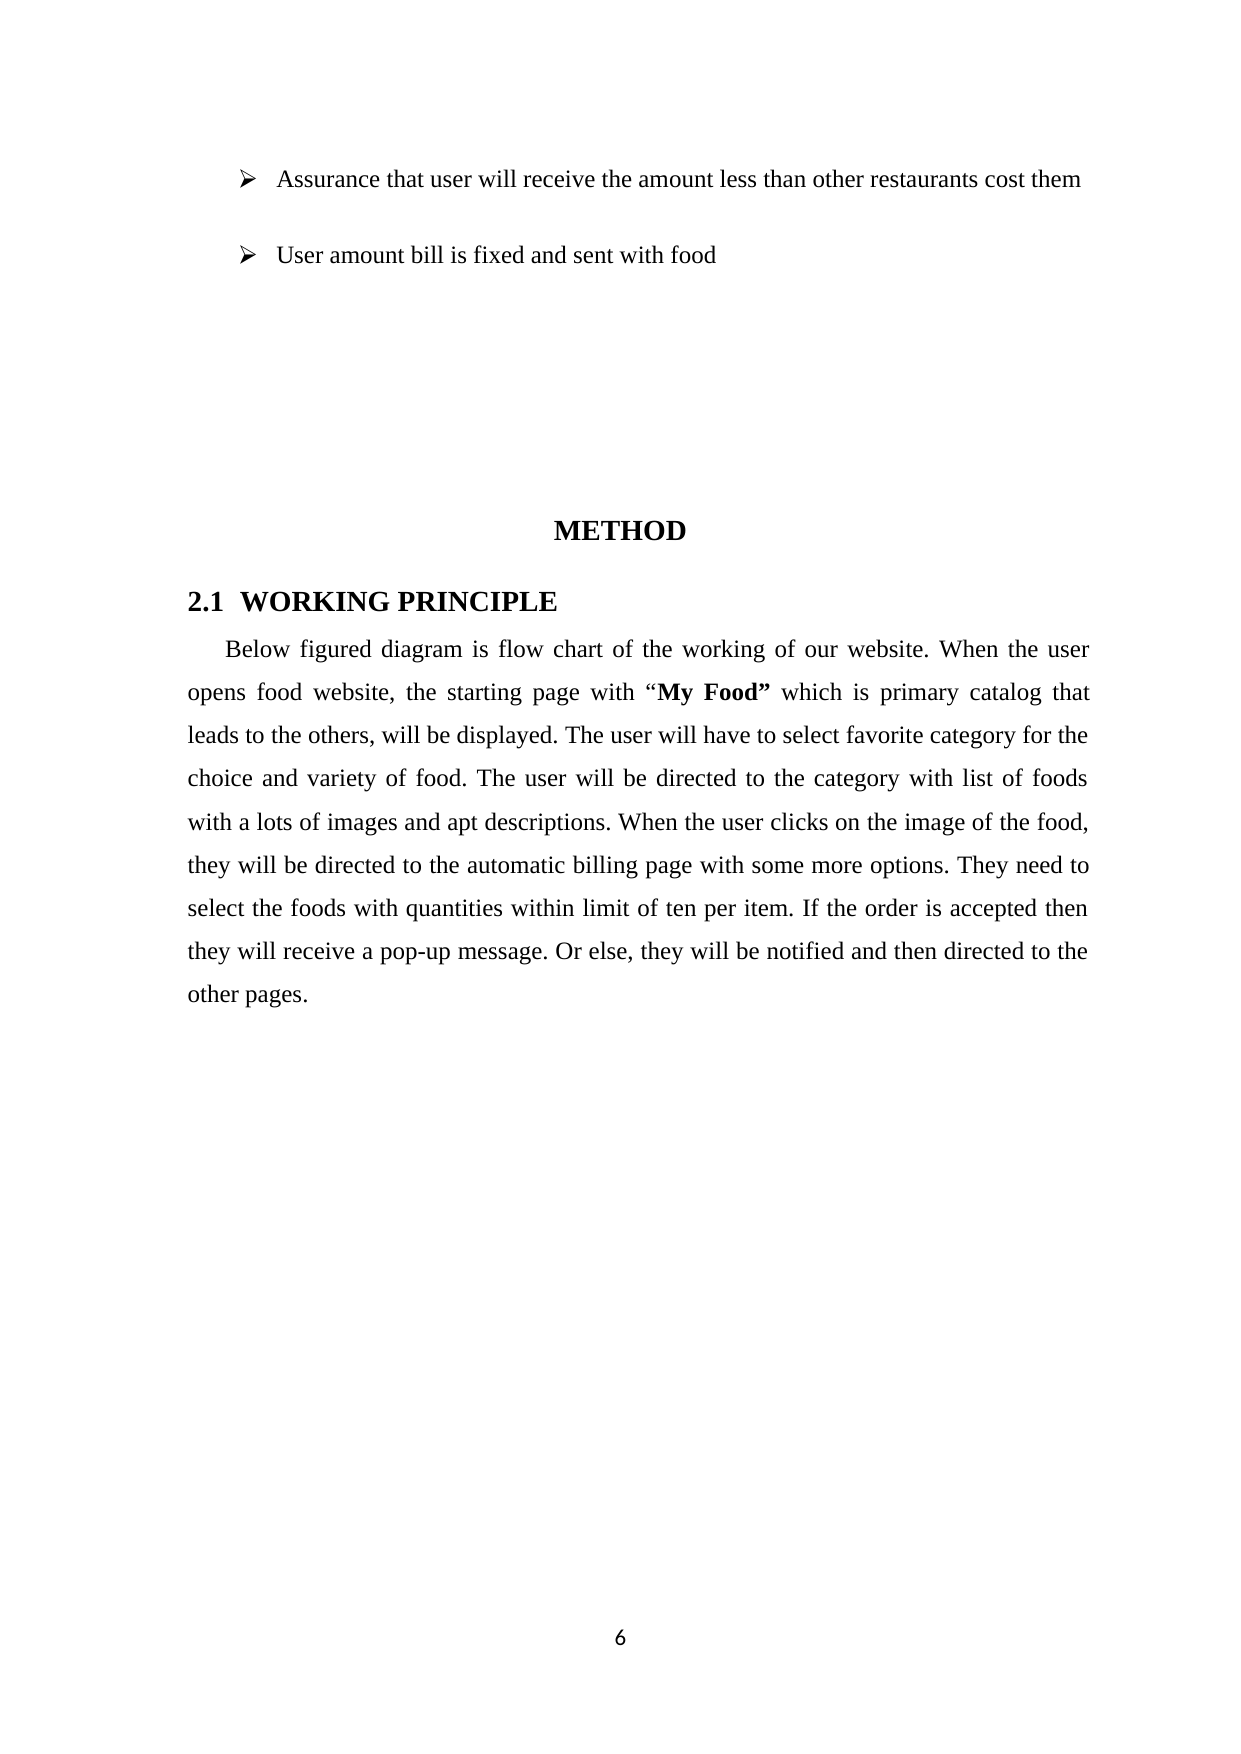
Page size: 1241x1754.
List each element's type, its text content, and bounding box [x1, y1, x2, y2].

list User amount bill is fixed and sent with food [238, 227, 1090, 278]
text METHOD [150, 513, 1090, 546]
text Below figured diagram is flow chart of the working of our website. When the user opens food website, the starting page with “My Food” which is primary catalog that leads to the others, will be displayed. The user will have to select favorite category for the choice and variety of food. The user will be directed to the category with list of foods with a lots of images and apt descriptions. When the user clicks on the image of the food, they will be directed to the automatic billing page with some more options. They need to select the foods with quantities within limit of ten per item. If the order is accepted then they will receive a pop-up message. Or else, they will be notified and then directed to the other pages. [187, 634, 1090, 1008]
list Assurance that user will receive the amount less than other restaurants cost them [238, 150, 1090, 201]
list WORKING PRINCIPLE [187, 584, 1090, 617]
